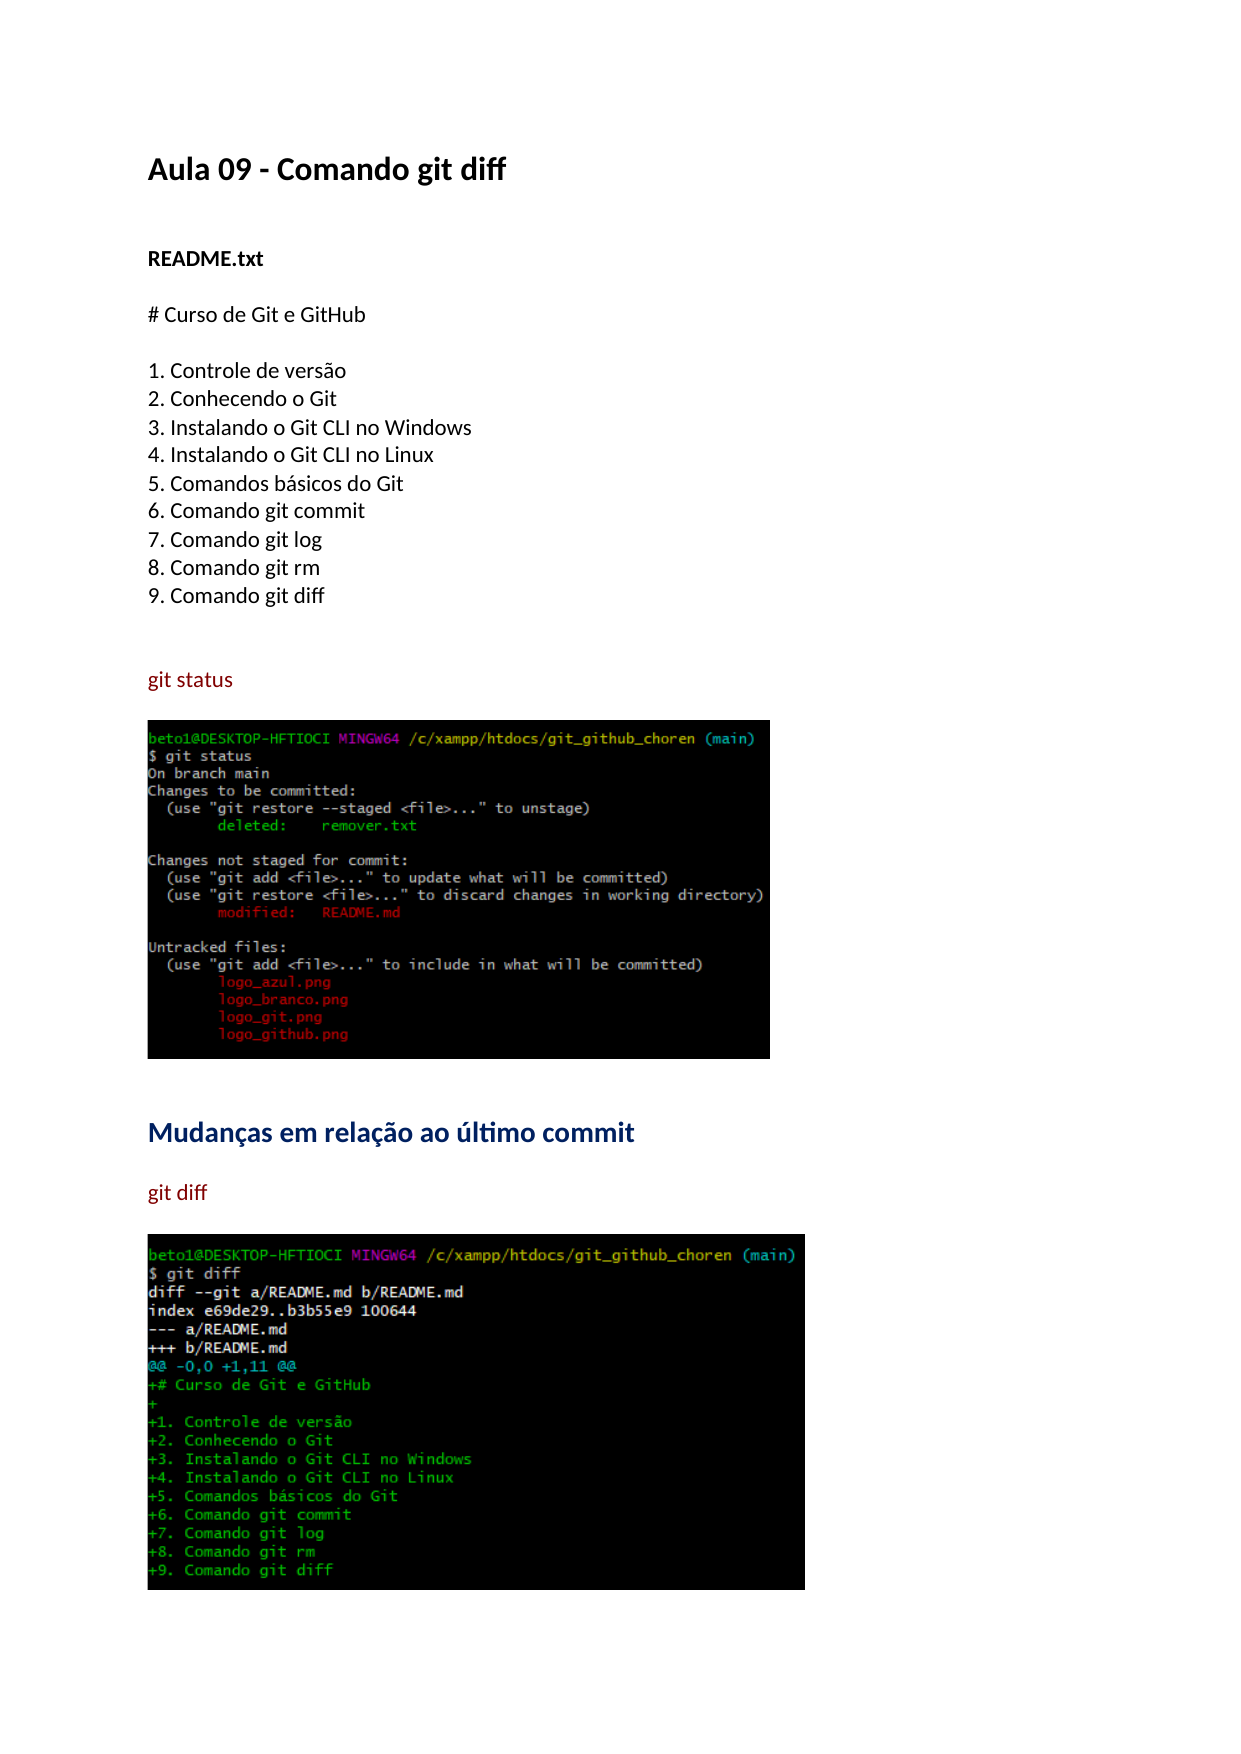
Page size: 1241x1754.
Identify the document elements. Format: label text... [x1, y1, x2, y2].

text README.txt [148, 244, 1122, 272]
picture [147, 1234, 805, 1590]
picture [147, 720, 770, 1059]
text git status [148, 665, 1122, 693]
text 3. Instalando o Git CLI no Windows [148, 413, 1122, 441]
text 4. Instalando o Git CLI no Linux [148, 441, 1122, 469]
text 7. Comando git log [148, 525, 1122, 553]
text 2. Conhecendo o Git [148, 384, 1122, 413]
text 5. Comandos básicos do Git [148, 469, 1122, 497]
subtitle Aula 09 - Comando git diff [148, 148, 1122, 188]
text 1. Controle de versão [148, 357, 1122, 384]
text git diff [148, 1178, 1122, 1206]
subtitle Mudanças em relação ao último commit [148, 1114, 1122, 1150]
text 6. Comando git commit [148, 497, 1122, 525]
text 9. Comando git diff [148, 581, 1122, 609]
text 8. Comando git rm [148, 553, 1122, 581]
text # Curso de Git e GitHub [148, 301, 1122, 328]
